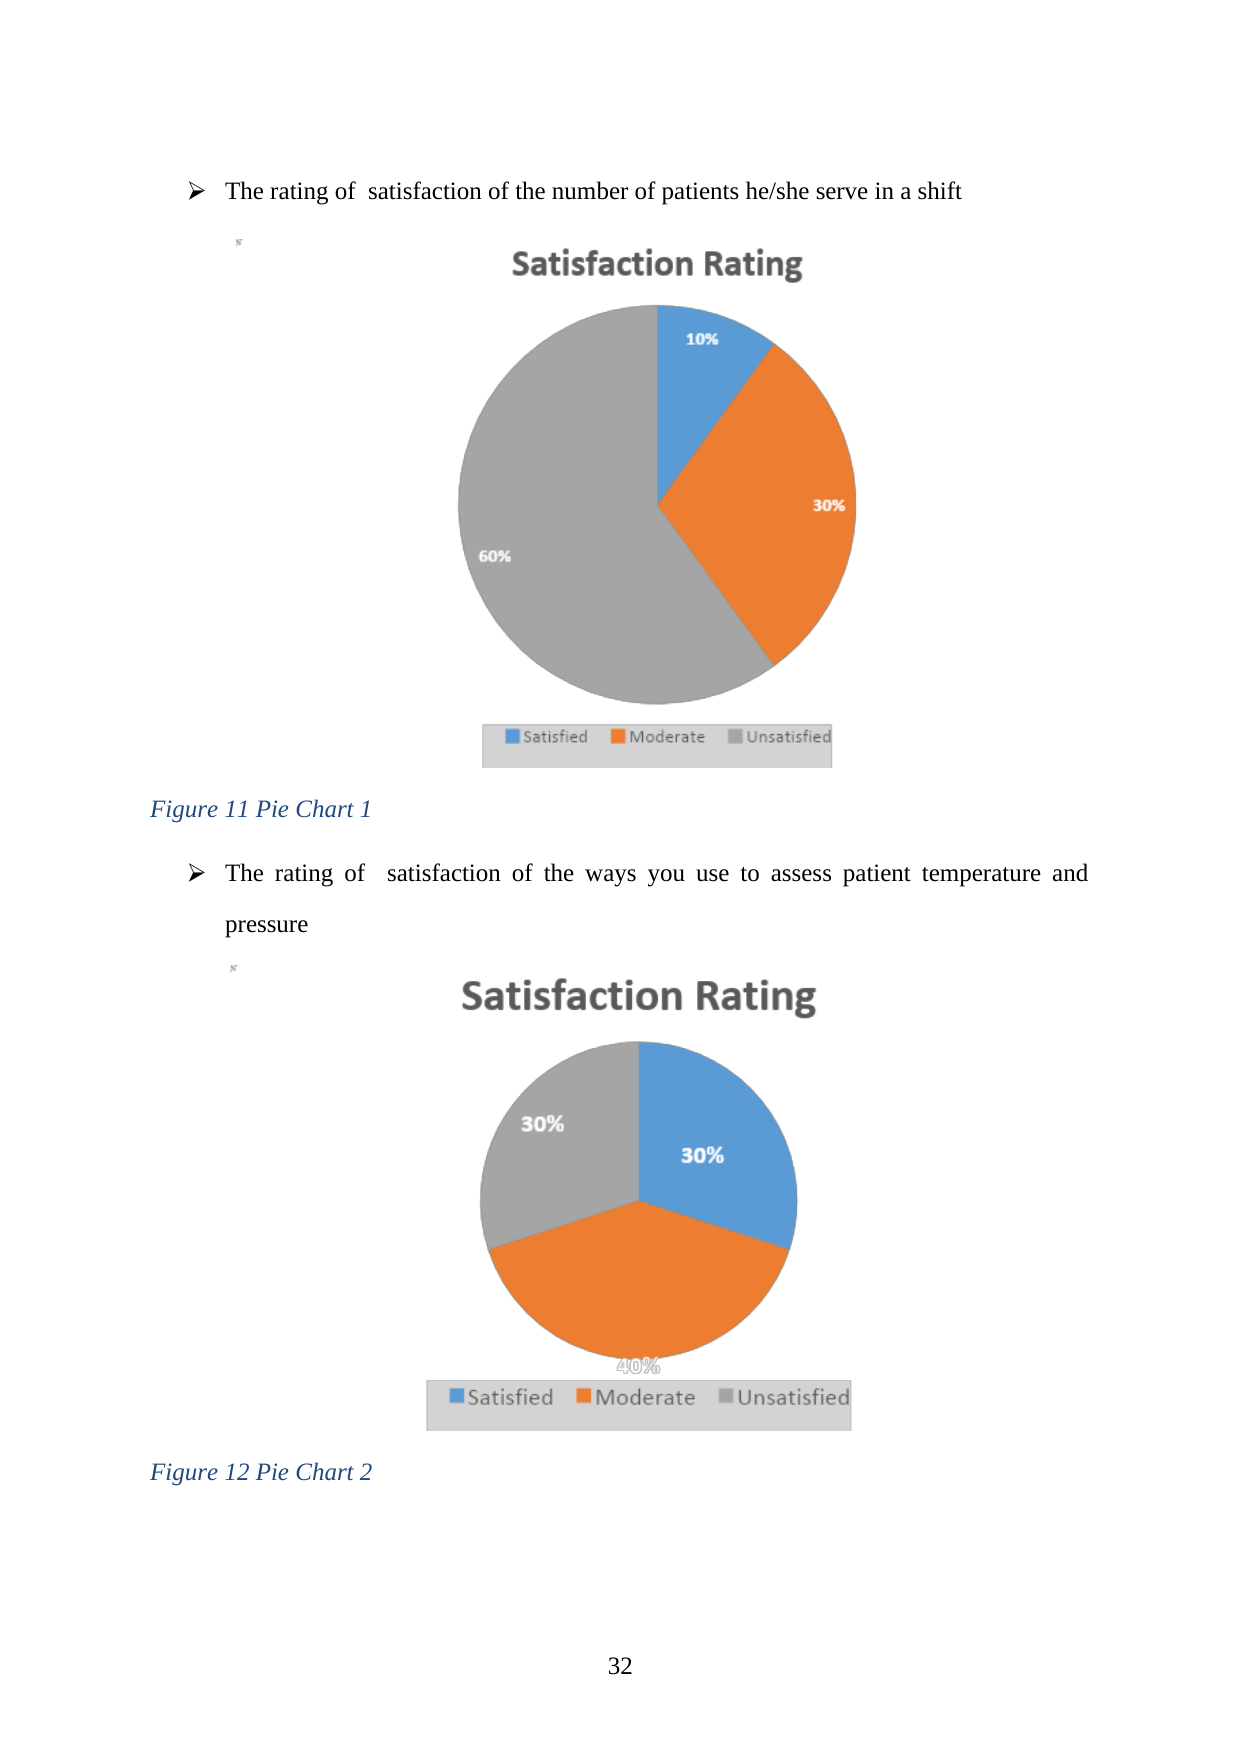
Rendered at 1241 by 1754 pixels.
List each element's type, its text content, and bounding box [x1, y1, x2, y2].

text Figure 11 Pie Chart 1 [150, 794, 1090, 823]
picture [235, 239, 1080, 768]
picture [230, 965, 1048, 1431]
list The rating of satisfaction of the ways you use to assess patient temperature and pressure [187, 844, 1090, 938]
text Figure 12 Pie Chart 2 [150, 1457, 1090, 1486]
list The rating of satisfaction of the number of patients he/she serve in a shift [187, 162, 1090, 214]
